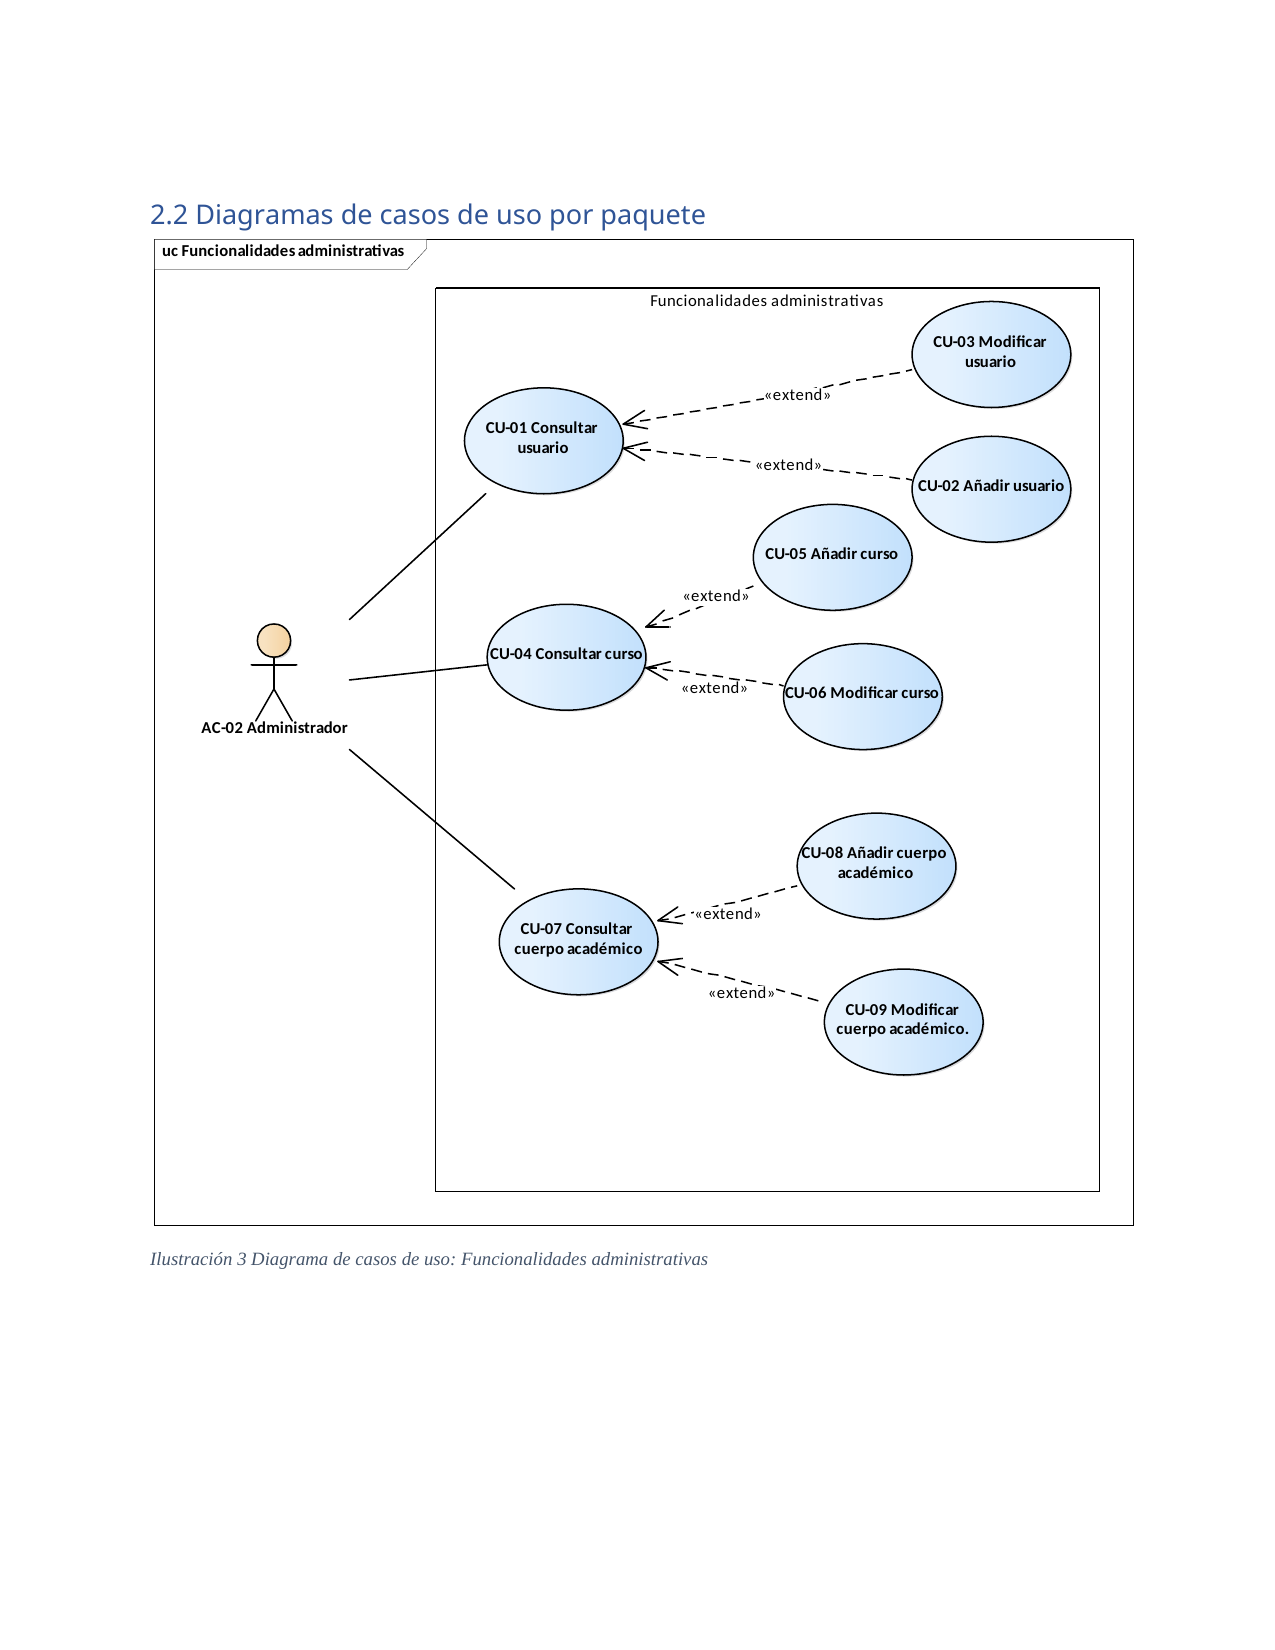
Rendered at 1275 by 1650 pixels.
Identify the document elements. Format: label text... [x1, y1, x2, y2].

subtitle 2.2 Diagramas de casos de uso por paquete [150, 195, 1125, 232]
